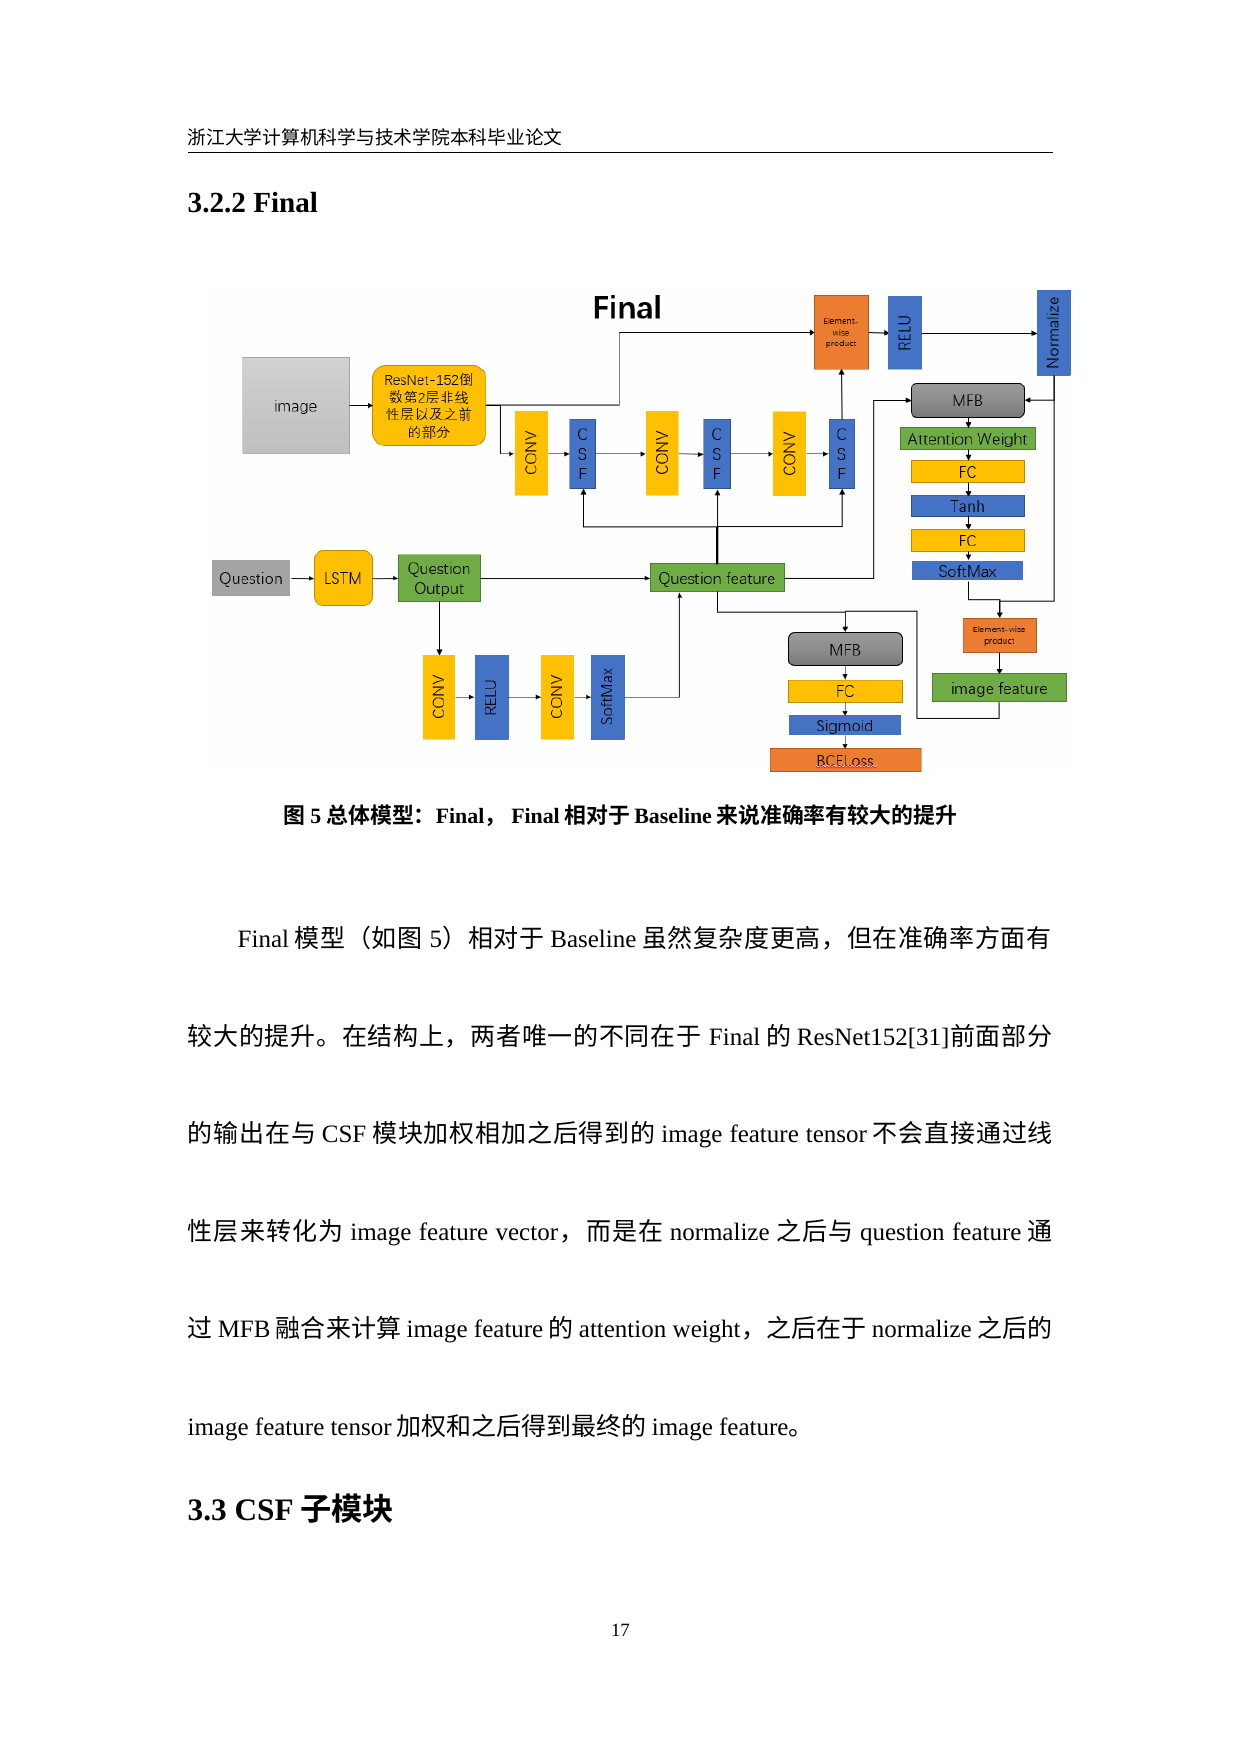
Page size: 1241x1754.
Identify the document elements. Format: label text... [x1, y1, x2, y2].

text Final模型（如图 5）相对于Baseline虽然复杂度更高，但在准确率方面有较大的提升。在结构上，两者唯一的不同在于Final的ResNet152[31]前面部分的输出在与CSF模块加权相加之后得到的image feature tensor不会直接通过线性层来转化为image feature vector，而是在normalize之后与question feature通过MFB融合来计算image feature的attention weight，之后在于normalize之后的image feature tensor加权和之后得到最终的image feature。 [187, 904, 1053, 1457]
subtitle 3.3 CSF子模块 [187, 1475, 1053, 1540]
subtitle 3.2.2 Final [187, 169, 1053, 234]
text 图 5 总体模型：Final， Final相对于Baseline来说准确率有较大的提升 [187, 798, 1053, 831]
picture [209, 285, 1072, 773]
